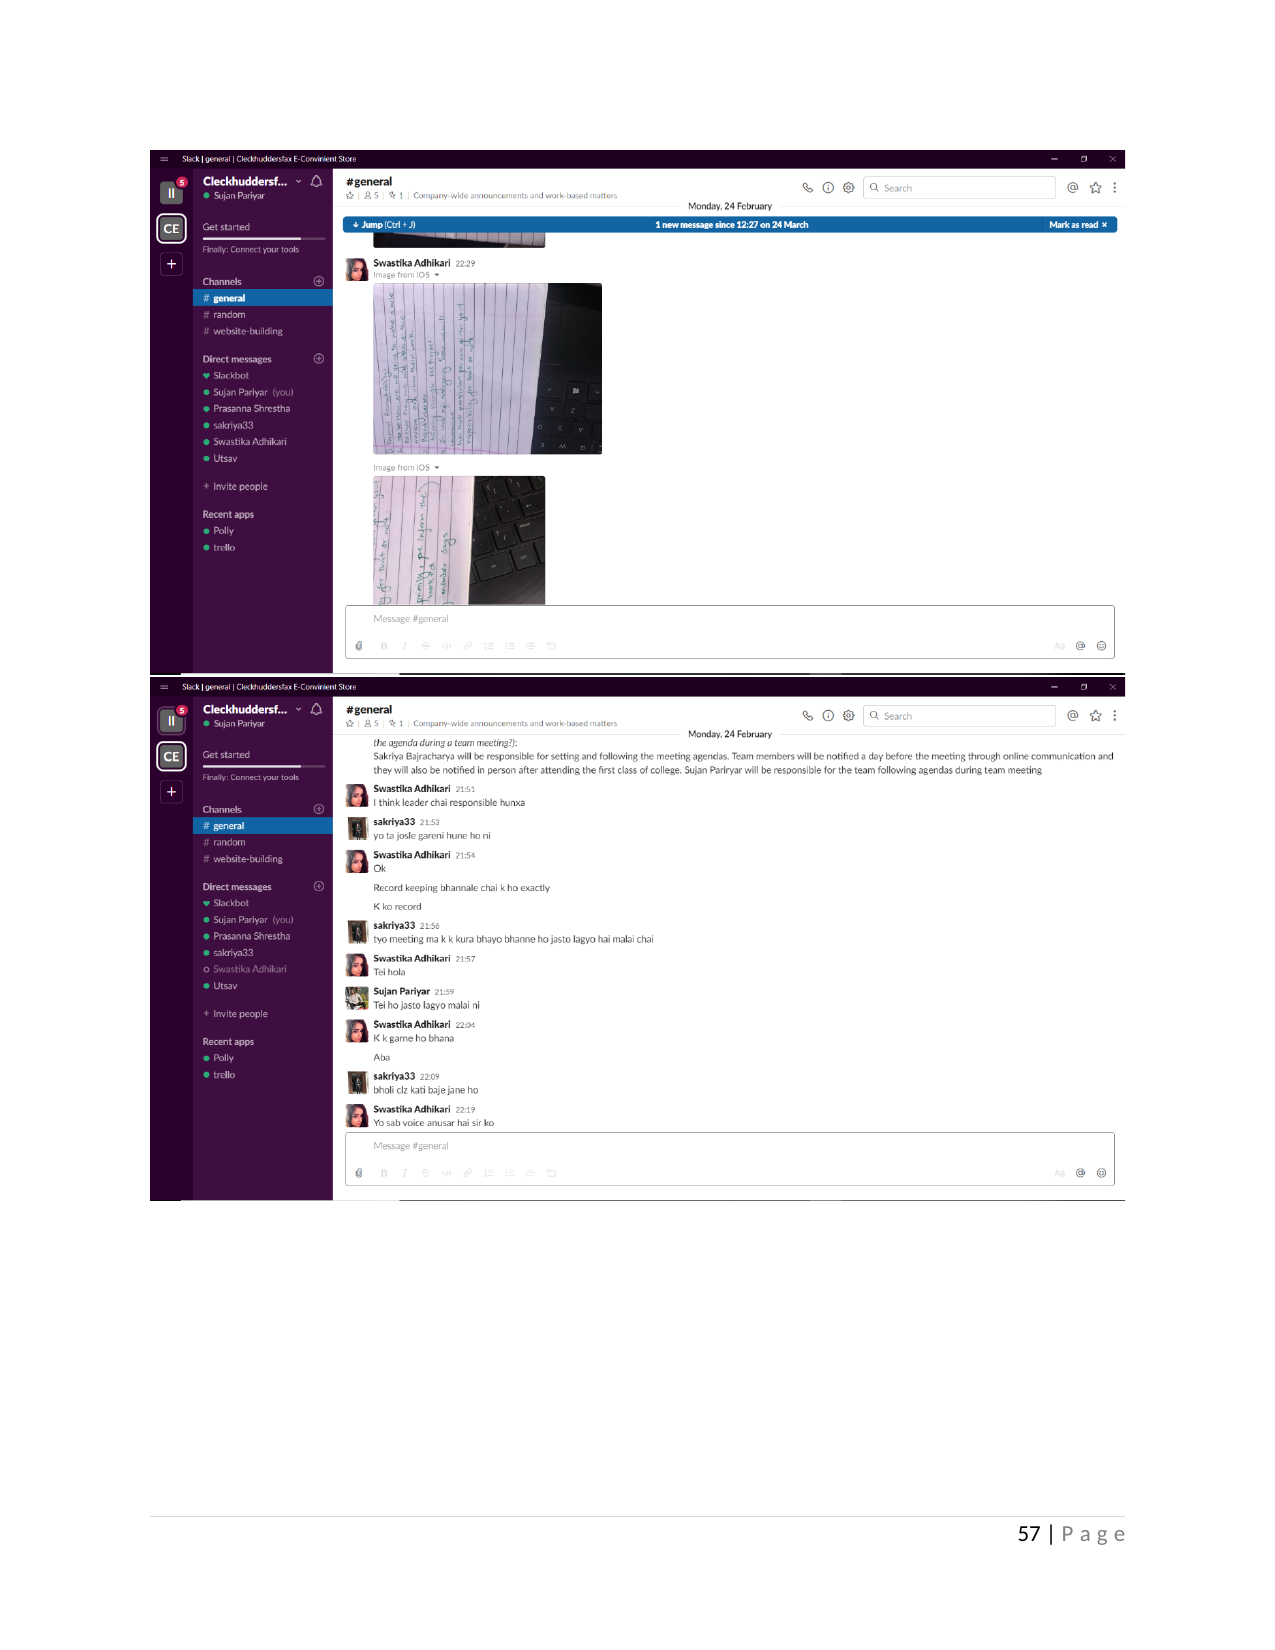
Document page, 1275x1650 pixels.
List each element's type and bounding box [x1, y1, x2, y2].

picture [150, 677, 1125, 1201]
picture [150, 150, 1125, 675]
